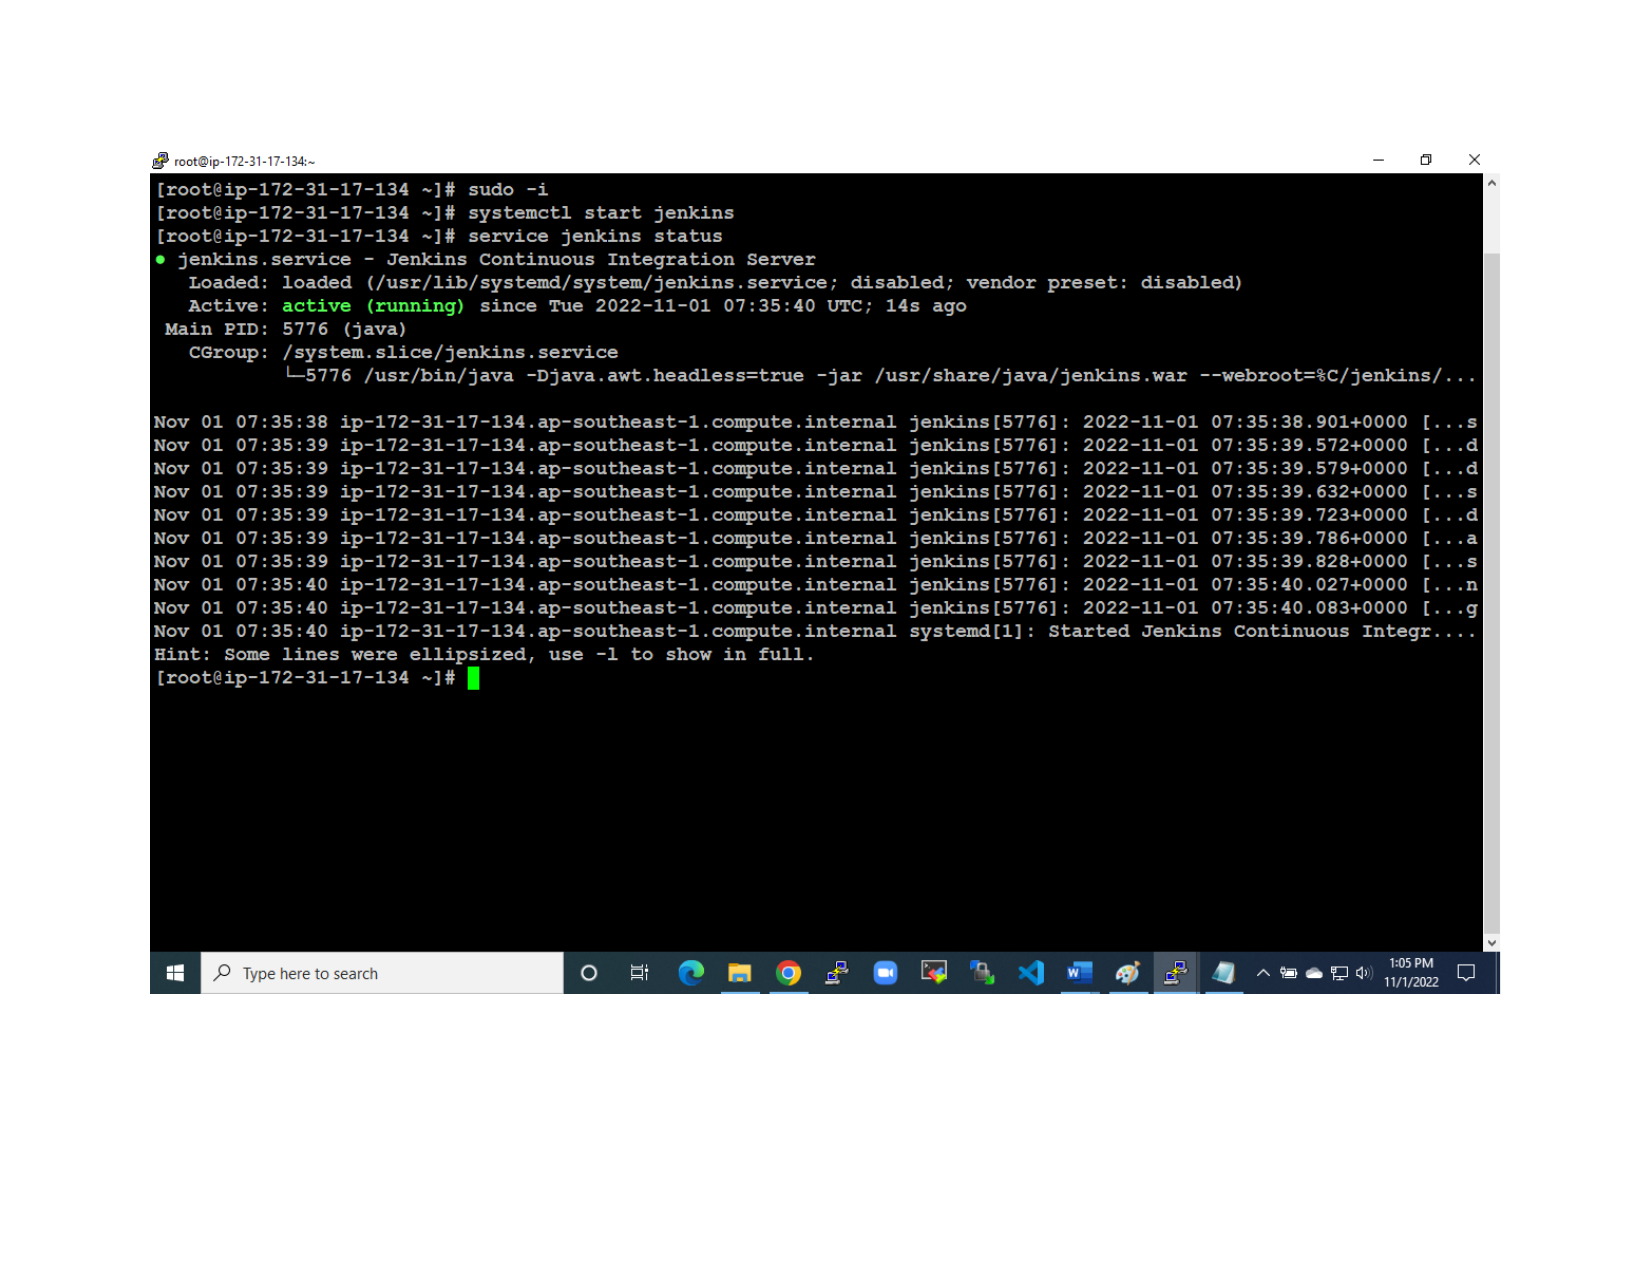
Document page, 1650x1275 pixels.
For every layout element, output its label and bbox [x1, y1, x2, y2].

picture [150, 150, 1500, 994]
